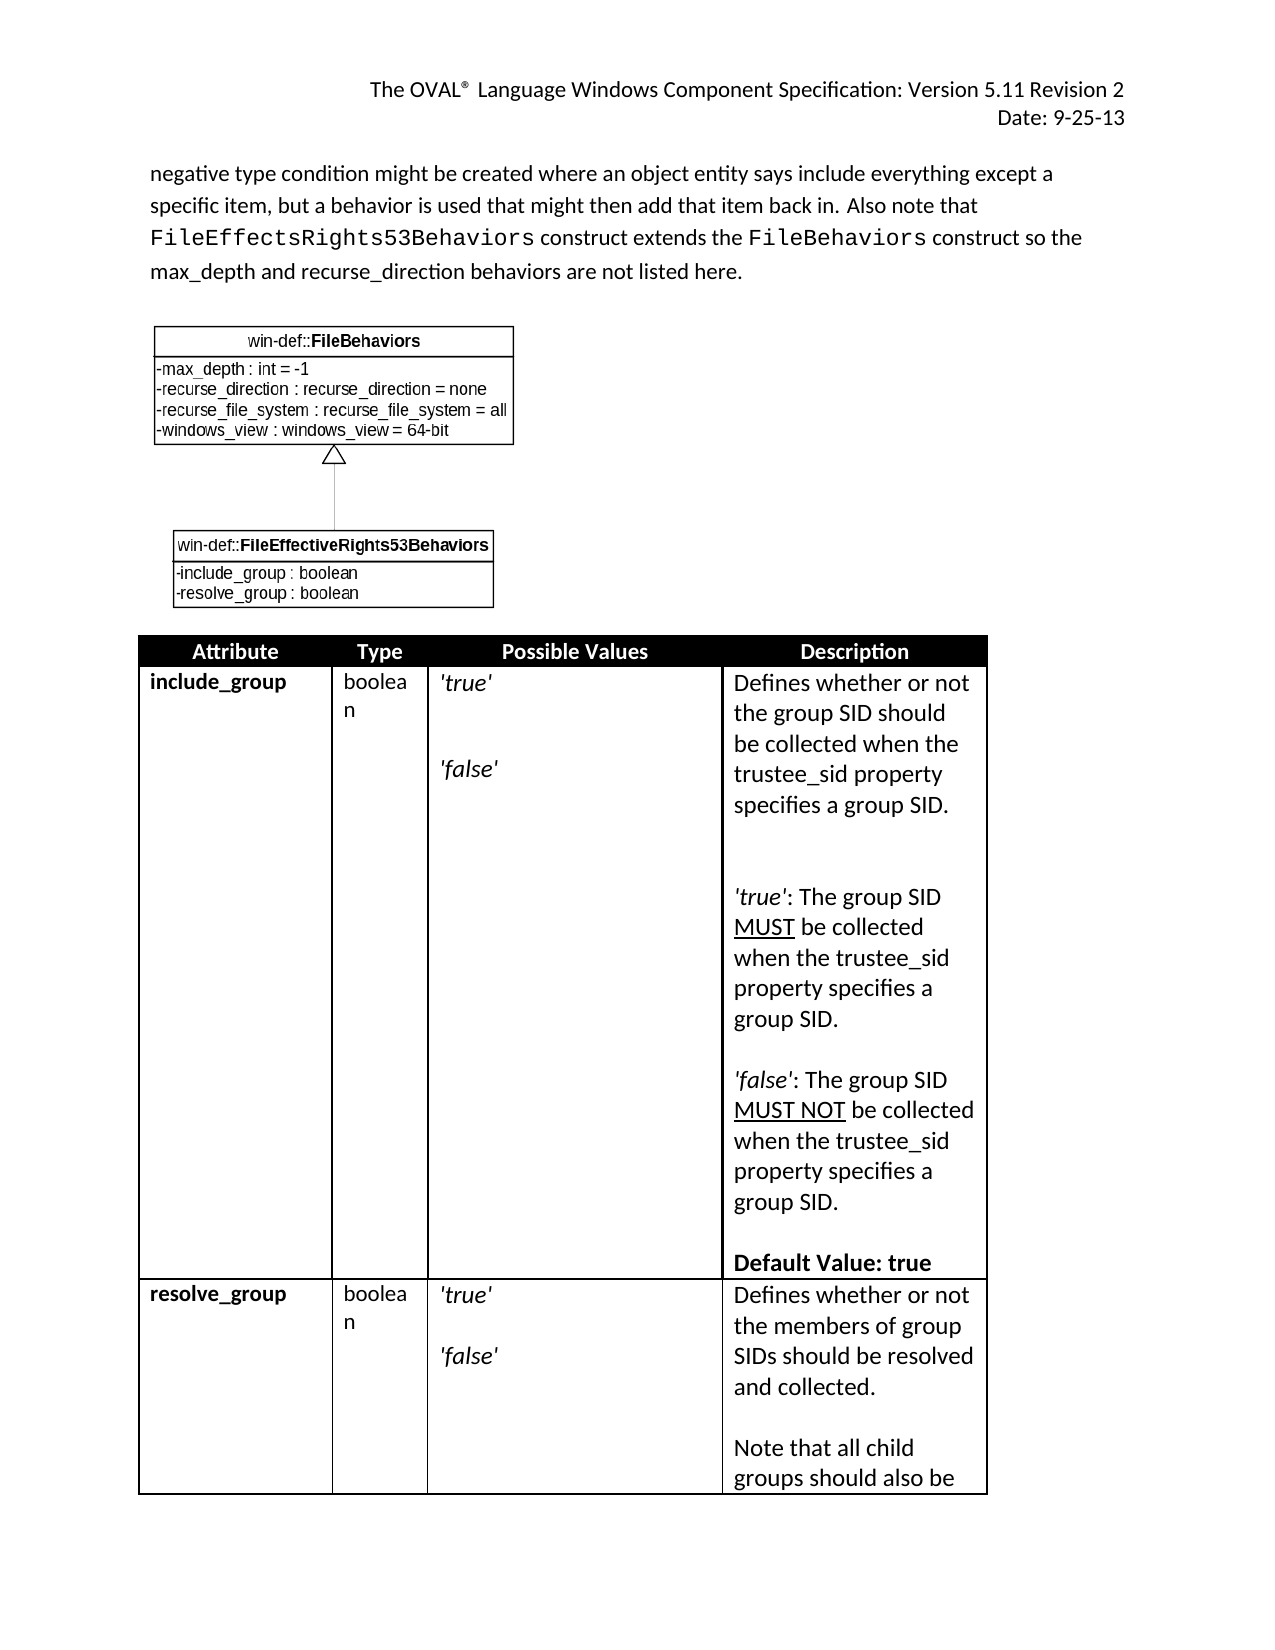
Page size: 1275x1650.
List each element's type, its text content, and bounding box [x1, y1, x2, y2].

table_cell resolve_group [140, 1280, 332, 1493]
table_cell 'true' 'false' [428, 1280, 722, 1493]
table_header Description [723, 637, 986, 665]
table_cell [723, 1280, 986, 1493]
table_cell boolean [333, 667, 427, 1277]
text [150, 159, 1125, 285]
table_header Type [333, 637, 427, 665]
table_cell include_group [140, 667, 331, 1277]
table_header Attribute [140, 637, 332, 665]
table_header Possible Values [428, 637, 722, 665]
table_cell 'true' 'false' [429, 667, 721, 1277]
table_cell boolean [333, 1280, 427, 1493]
table_cell Defines whether or not the group SID should be collected when the trustee_sid property specifies a group SID. 'true': The group SID MUST be collected when the trustee_sid property specifies a group SID. 'false': The group SID MUST NOT be collected when the trustee_sid property specifies a group SID. Default Value: true [724, 667, 986, 1277]
